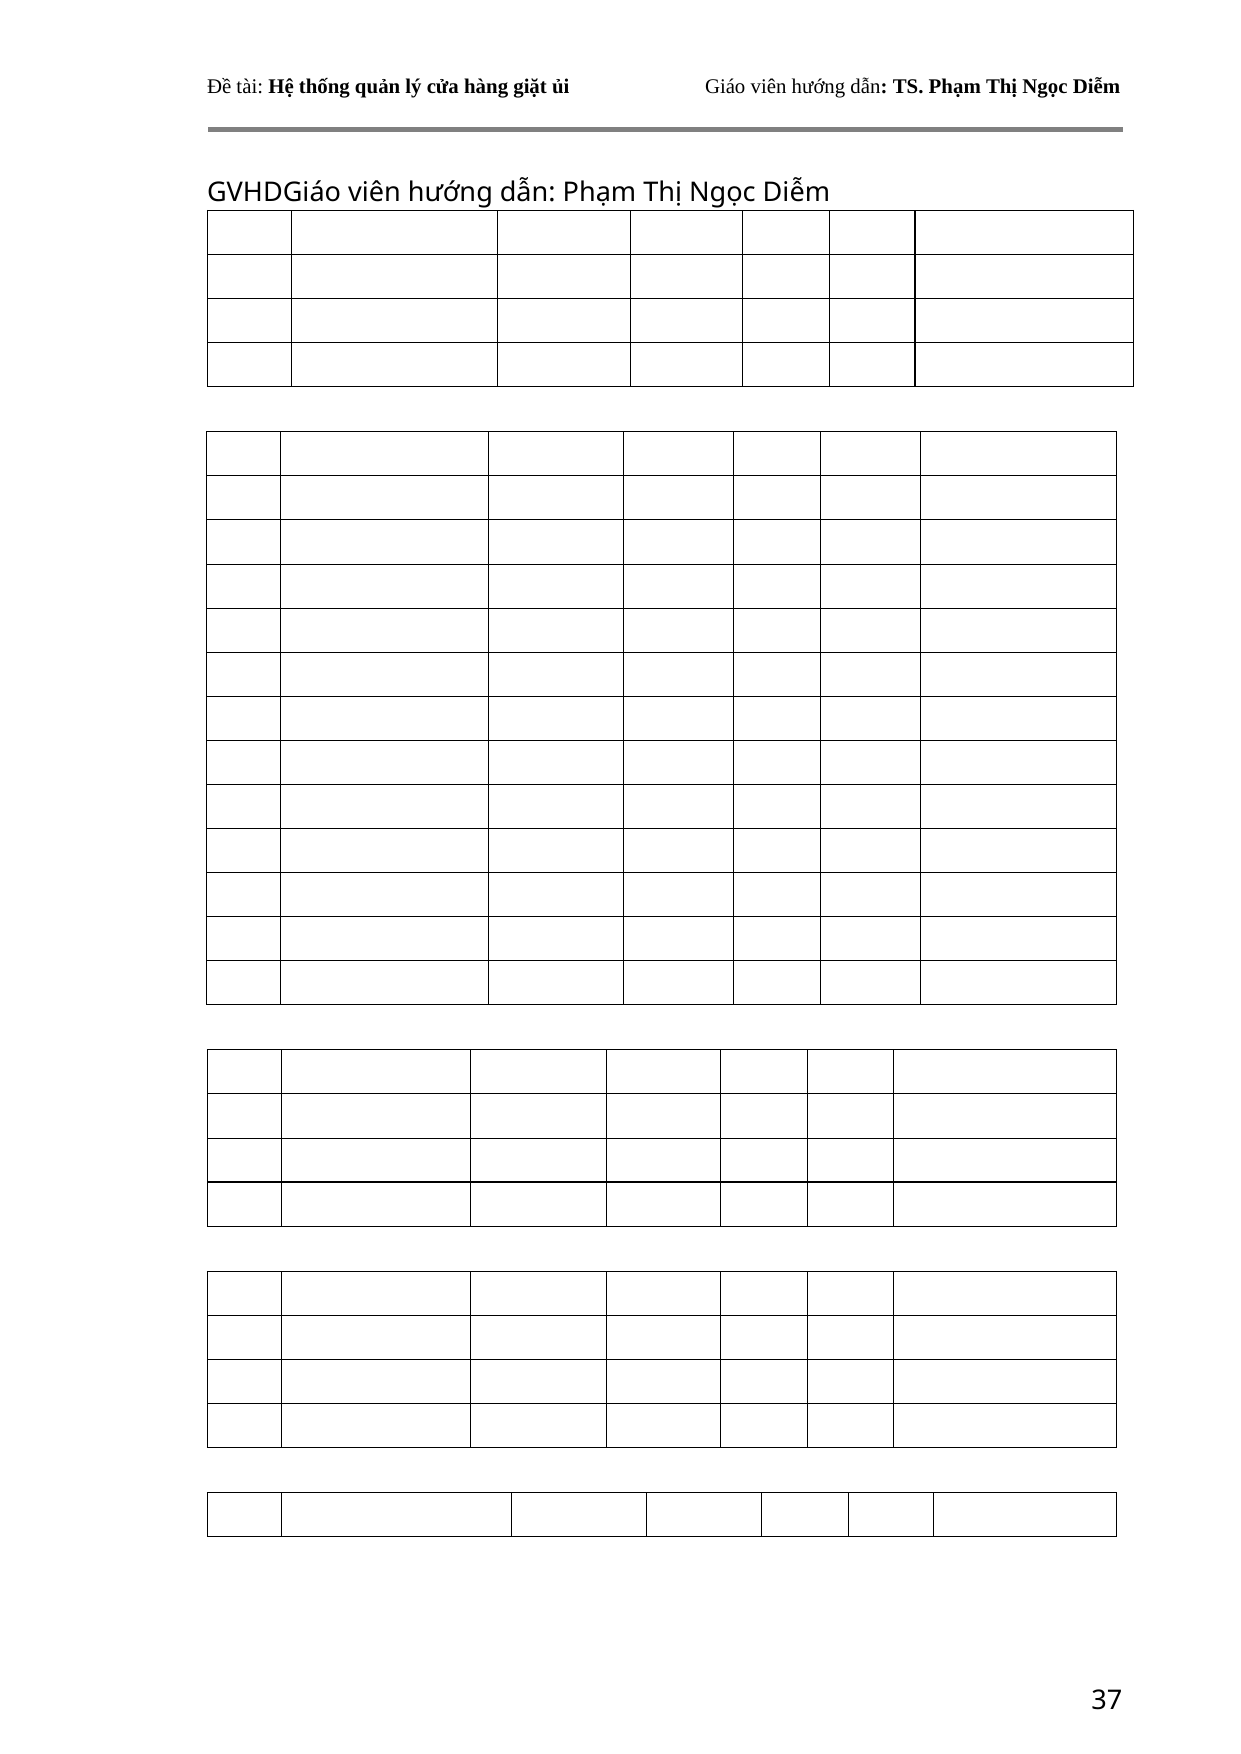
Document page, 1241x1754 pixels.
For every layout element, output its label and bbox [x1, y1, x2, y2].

table_cell [207, 785, 280, 828]
table_cell [721, 1094, 807, 1137]
table_cell [489, 961, 623, 1004]
table_cell [743, 255, 829, 298]
table_cell [808, 1183, 893, 1226]
table_cell [808, 1404, 893, 1447]
table_cell [489, 520, 623, 563]
table_cell [821, 785, 920, 828]
table_cell [624, 565, 733, 607]
table_cell [498, 255, 630, 298]
table_cell [631, 255, 742, 298]
table_cell [734, 697, 820, 740]
table_header [894, 1050, 1116, 1093]
table_cell [281, 741, 488, 784]
table_cell [282, 1316, 470, 1359]
table_header [624, 432, 733, 475]
table_header [281, 432, 488, 475]
table_cell [631, 299, 742, 342]
table_cell [921, 961, 1116, 1004]
table_cell [921, 476, 1116, 519]
table_cell [282, 1094, 470, 1137]
table_cell [808, 1094, 893, 1137]
table_cell [489, 653, 623, 696]
table_header [208, 1272, 281, 1315]
table_cell [207, 873, 280, 916]
table_cell [821, 741, 920, 784]
table_cell [208, 211, 291, 254]
table_cell [624, 917, 733, 960]
table_cell [894, 1094, 1116, 1137]
table_cell [894, 1316, 1116, 1359]
table_cell [471, 1316, 606, 1359]
table_cell [734, 609, 820, 652]
table_cell [734, 785, 820, 828]
table_cell [498, 211, 630, 254]
table_cell [821, 829, 920, 872]
table_cell [281, 653, 488, 696]
table_cell [489, 741, 623, 784]
table_header [894, 1272, 1116, 1315]
table_cell [208, 255, 291, 298]
table_header [921, 432, 1116, 475]
table_cell [292, 211, 497, 254]
table_cell [292, 255, 497, 298]
table_header [607, 1050, 720, 1093]
table_header [207, 432, 280, 475]
table_cell [734, 917, 820, 960]
table_cell [734, 873, 820, 916]
table_cell [489, 609, 623, 652]
table_header [282, 1050, 470, 1093]
table_cell [821, 961, 920, 1004]
table_cell [624, 961, 733, 1004]
table_header [934, 1493, 1116, 1536]
table_cell [631, 211, 742, 254]
table_cell [743, 299, 829, 342]
table_cell [631, 343, 742, 386]
table_cell [821, 873, 920, 916]
table_cell [921, 565, 1116, 607]
table_cell [921, 609, 1116, 652]
table_cell [721, 1404, 807, 1447]
table_cell [607, 1183, 720, 1226]
table_cell [207, 609, 280, 652]
table_cell [821, 476, 920, 519]
table_cell [489, 697, 623, 740]
table_cell [624, 829, 733, 872]
table_cell [921, 741, 1116, 784]
table_cell [734, 653, 820, 696]
table_cell [743, 343, 829, 386]
table_cell [607, 1360, 720, 1403]
table_cell [281, 873, 488, 916]
table_cell [921, 653, 1116, 696]
table_header [471, 1050, 606, 1093]
table_header [282, 1272, 470, 1315]
table_cell [624, 697, 733, 740]
table_cell [207, 565, 280, 607]
table_cell [489, 829, 623, 872]
table_cell [734, 961, 820, 1004]
table_cell [489, 476, 623, 519]
table_cell [489, 917, 623, 960]
table_cell [921, 917, 1116, 960]
table_cell [734, 741, 820, 784]
table_cell [821, 520, 920, 563]
table_cell [624, 653, 733, 696]
table_cell [808, 1139, 893, 1181]
table_cell [489, 785, 623, 828]
table_cell [208, 1360, 281, 1403]
table_cell [743, 211, 829, 254]
table_cell [282, 1360, 470, 1403]
table_cell [281, 476, 488, 519]
table_cell [830, 255, 914, 298]
table_cell [292, 343, 497, 386]
table_cell [916, 343, 1133, 386]
table_header [821, 432, 920, 475]
table_cell [207, 917, 280, 960]
table_cell [721, 1360, 807, 1403]
table_cell [894, 1404, 1116, 1447]
table_cell [624, 741, 733, 784]
table_cell [721, 1139, 807, 1181]
table_cell [208, 1139, 281, 1181]
table_header [208, 1050, 281, 1093]
table_cell [498, 343, 630, 386]
table_cell [282, 1139, 470, 1181]
table_cell [208, 343, 291, 386]
table_cell [281, 785, 488, 828]
table_cell [207, 653, 280, 696]
table_cell [721, 1183, 807, 1226]
table_cell [498, 299, 630, 342]
table_cell [471, 1139, 606, 1181]
table_cell [281, 697, 488, 740]
table_cell [624, 520, 733, 563]
table_header [282, 1493, 511, 1536]
table_header [762, 1493, 848, 1536]
table_header [208, 1493, 281, 1536]
table_cell [607, 1316, 720, 1359]
table_cell [281, 961, 488, 1004]
table_header [808, 1050, 893, 1093]
table_cell [208, 1183, 281, 1226]
table_cell [921, 785, 1116, 828]
table_cell [624, 873, 733, 916]
table_cell [607, 1094, 720, 1137]
table_cell [830, 343, 914, 386]
table_cell [734, 476, 820, 519]
table_cell [921, 829, 1116, 872]
table_cell [207, 697, 280, 740]
table_header [471, 1272, 606, 1315]
table_cell [894, 1360, 1116, 1403]
table_cell [208, 1404, 281, 1447]
table_header [489, 432, 623, 475]
table_cell [921, 520, 1116, 563]
table_cell [489, 565, 623, 607]
table_header [721, 1272, 807, 1315]
table_cell [808, 1360, 893, 1403]
table_cell [207, 520, 280, 563]
table_cell [830, 299, 914, 342]
table_cell [281, 917, 488, 960]
table_cell [921, 873, 1116, 916]
table_cell [821, 565, 920, 607]
table_cell [207, 829, 280, 872]
table_cell [281, 609, 488, 652]
table_cell [607, 1404, 720, 1447]
table_cell [624, 609, 733, 652]
table_cell [208, 299, 291, 342]
table_cell [821, 653, 920, 696]
table_header [849, 1493, 933, 1536]
table_cell [207, 476, 280, 519]
table_cell [894, 1139, 1116, 1181]
table_cell [471, 1360, 606, 1403]
table_cell [921, 697, 1116, 740]
table_cell [281, 565, 488, 607]
table_cell [471, 1094, 606, 1137]
table_cell [916, 255, 1133, 298]
table_header [808, 1272, 893, 1315]
table_cell [281, 829, 488, 872]
table_header [512, 1493, 646, 1536]
table_cell [208, 1316, 281, 1359]
table_cell [916, 211, 1133, 254]
table_cell [916, 299, 1133, 342]
table_cell [208, 1094, 281, 1137]
table_cell [292, 299, 497, 342]
table_cell [471, 1183, 606, 1226]
table_cell [894, 1183, 1116, 1226]
table_cell [282, 1183, 470, 1226]
table_cell [821, 917, 920, 960]
table_cell [808, 1316, 893, 1359]
table_cell [830, 211, 914, 254]
table_cell [471, 1404, 606, 1447]
table_cell [282, 1404, 470, 1447]
table_cell [734, 829, 820, 872]
table_cell [821, 697, 920, 740]
table_cell [207, 961, 280, 1004]
table_cell [624, 785, 733, 828]
table_header [607, 1272, 720, 1315]
table_cell [734, 520, 820, 563]
table_cell [607, 1139, 720, 1181]
table_cell [207, 741, 280, 784]
table_cell [624, 476, 733, 519]
table_cell [821, 609, 920, 652]
table_cell [721, 1316, 807, 1359]
table_cell [489, 873, 623, 916]
table_cell [734, 565, 820, 607]
table_cell [281, 520, 488, 563]
table_header [734, 432, 820, 475]
table_header [647, 1493, 761, 1536]
table_header [721, 1050, 807, 1093]
